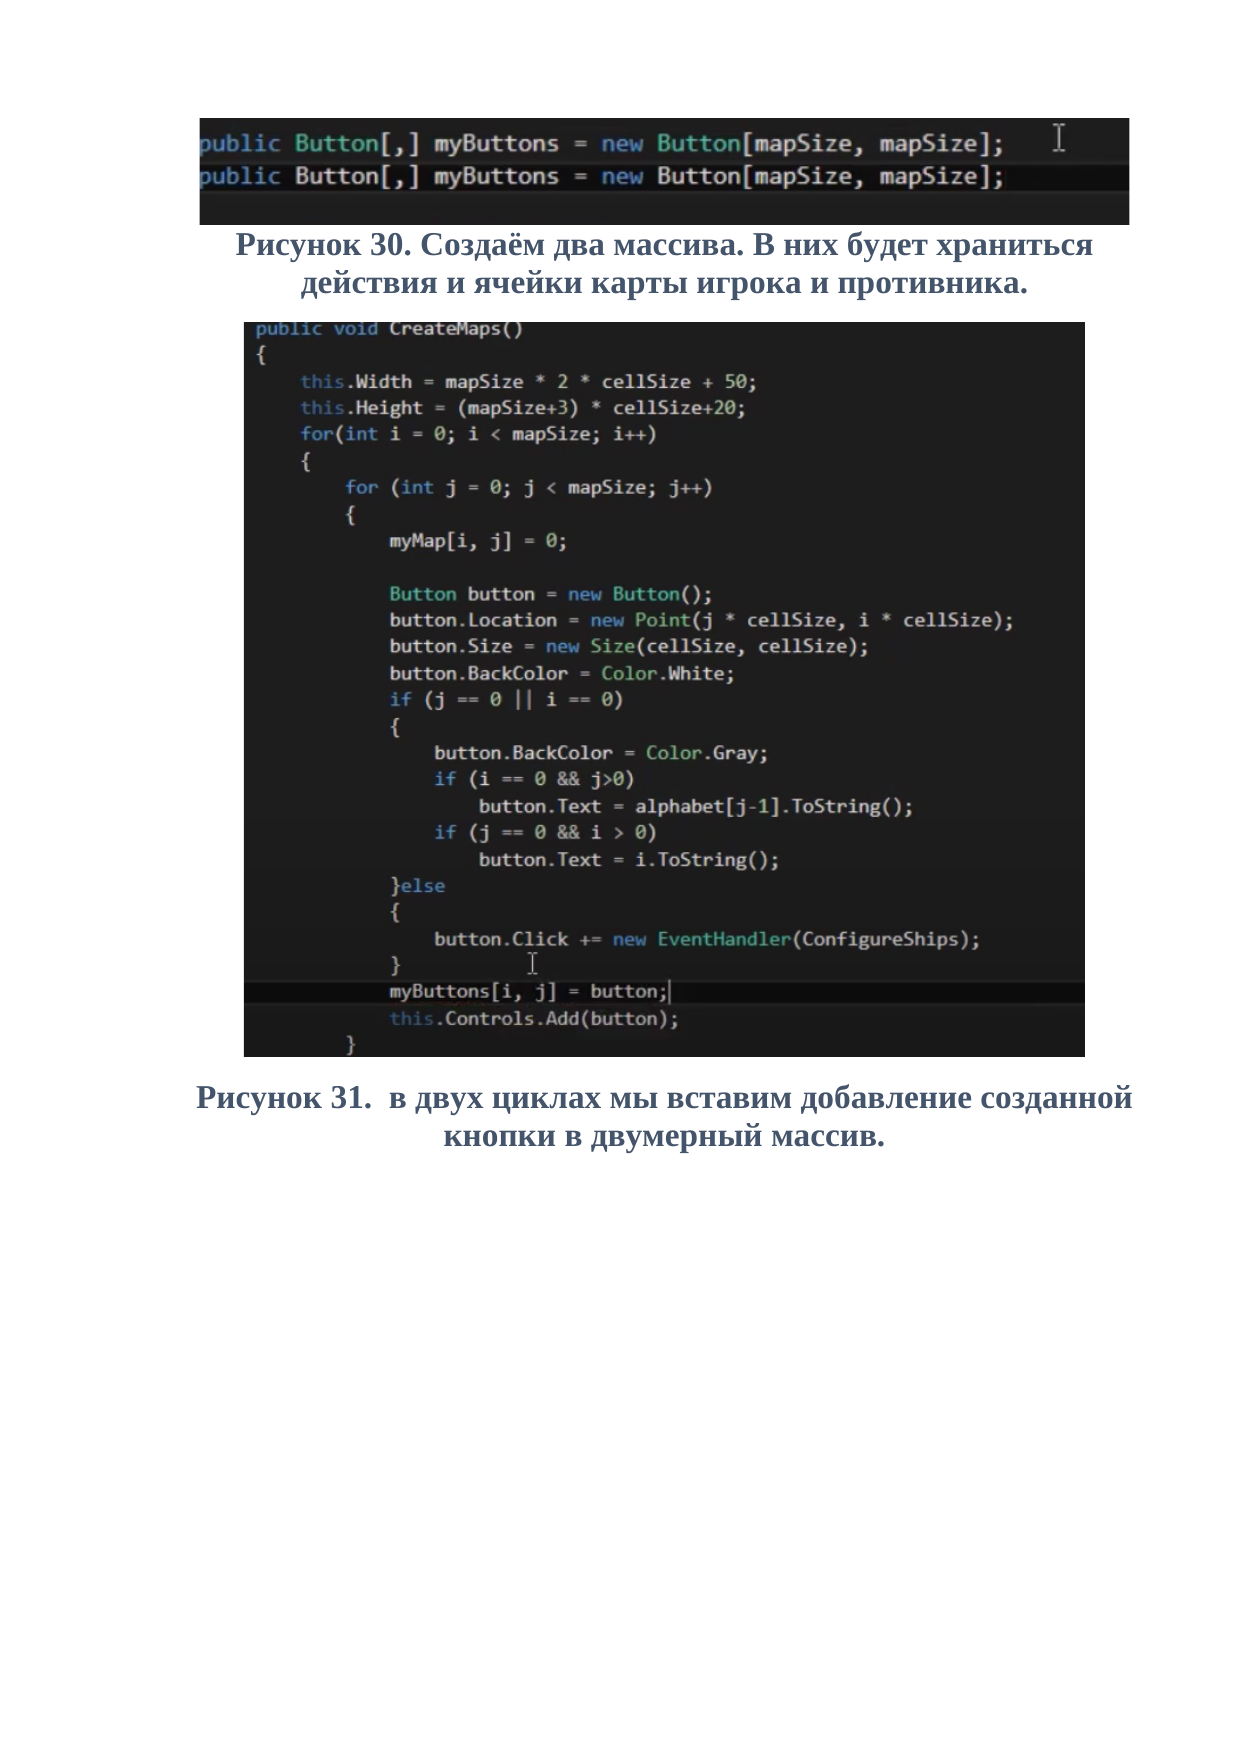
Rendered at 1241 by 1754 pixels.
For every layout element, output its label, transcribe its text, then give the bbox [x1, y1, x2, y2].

picture [243, 322, 1085, 1057]
picture [199, 118, 1130, 225]
text Рисунок 30. Создаём два массива. В них будет храниться действия и ячейки карты игрока и противника. [177, 224, 1152, 301]
text Рисунок 31. в двух циклах мы вставим добавление созданной кнопки в двумерный массив. [177, 1077, 1152, 1154]
